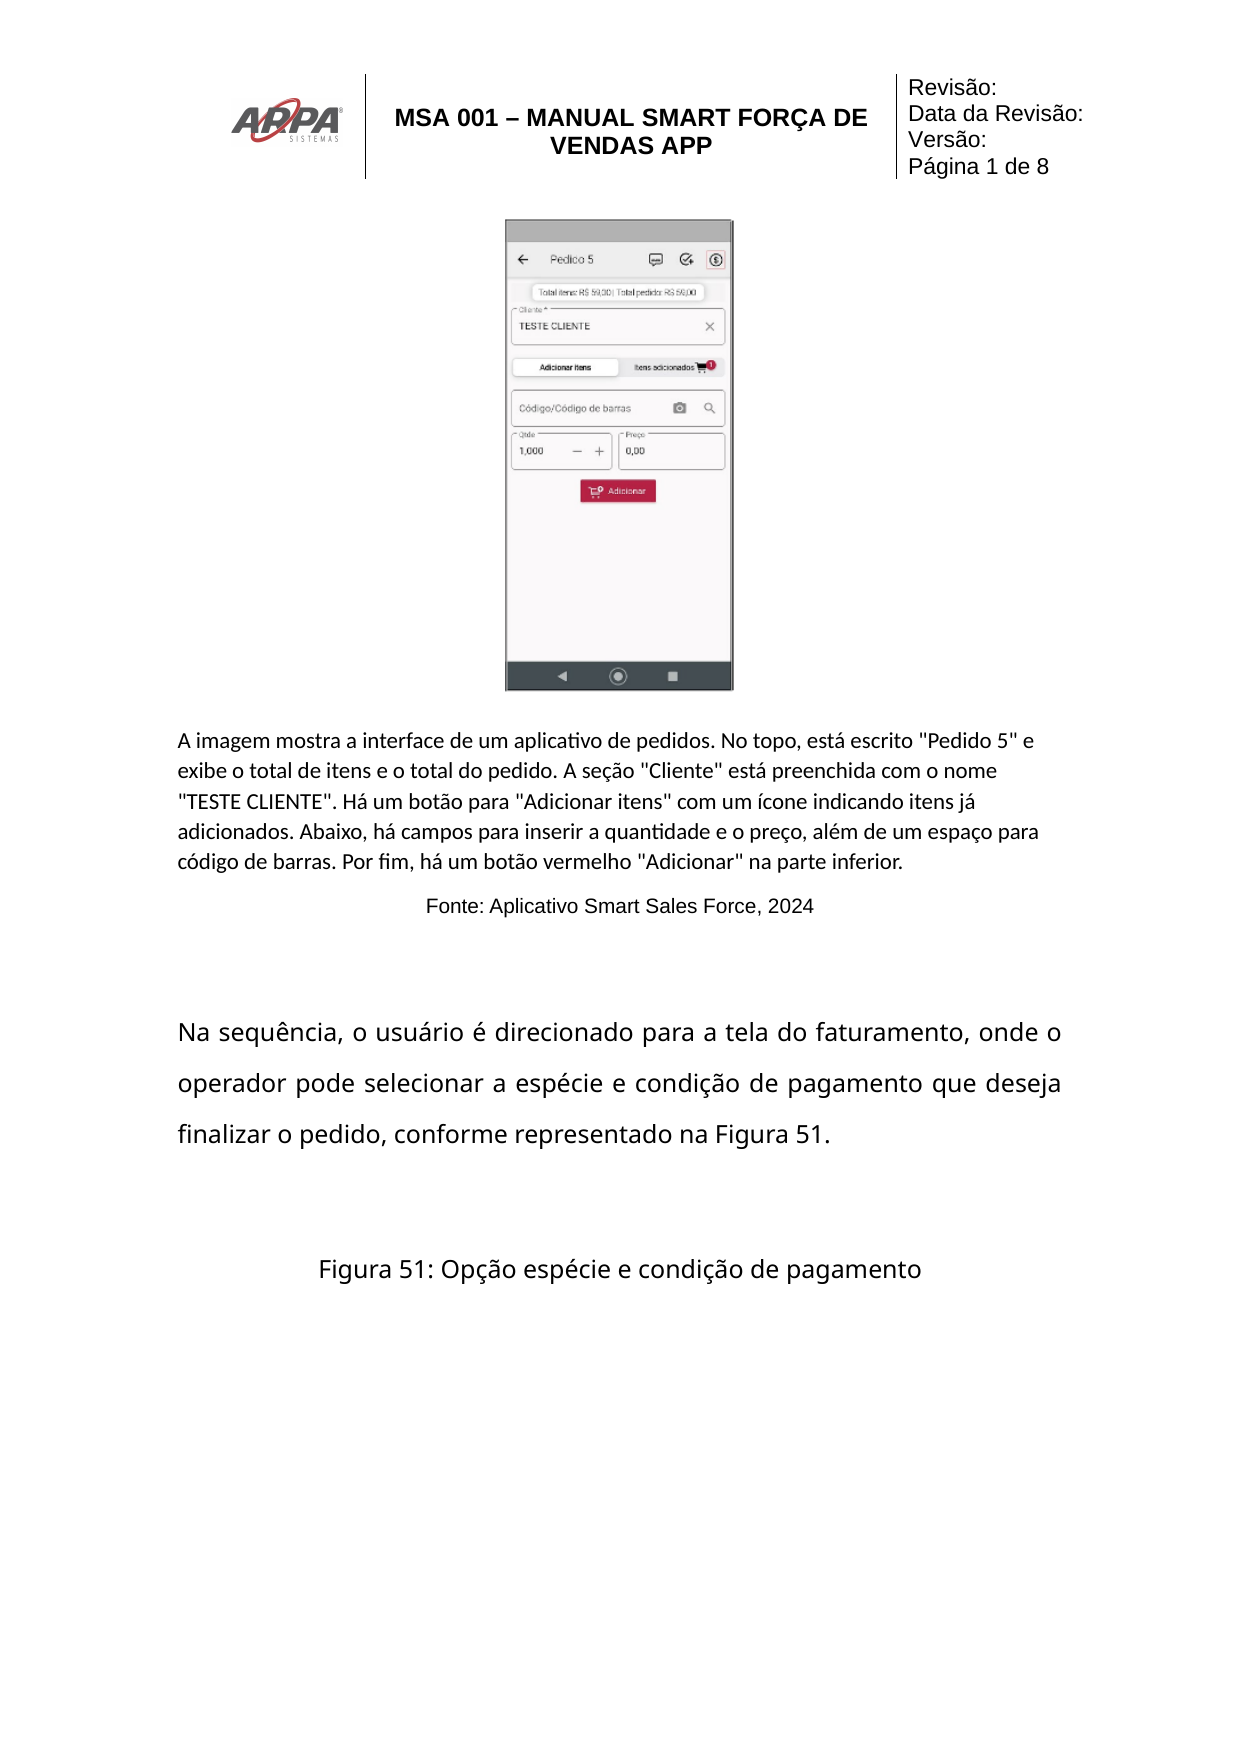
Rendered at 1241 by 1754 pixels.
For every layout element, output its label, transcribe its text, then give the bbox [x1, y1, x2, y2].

text A imagem mostra a interface de um aplicativo de pedidos. No topo, está escrito "Pedido 5" e exibe o total de itens e o total do pedido. A seção "Cliente" está preenchida com o nome "TESTE CLIENTE". Há um botão para "Adicionar itens" com um ícone indicando itens já adicionados. Abaixo, há campos para inserir a quantidade e o preço, além de um espaço para código de barras. Por fim, há um botão vermelho "Adicionar" na parte inferior. [177, 726, 1063, 875]
picture [231, 98, 343, 147]
text Na sequência, o usuário é direcionado para a tela do faturamento, onde o operador pode selecionar a espécie e condição de pagamento que deseja finalizar o pedido, conforme representado na Figura 51. [177, 1014, 1063, 1151]
text Fonte: Aplicativo Smart Sales Force, 2024 [177, 894, 1063, 918]
text Figura 51: Opção espécie e condição de pagamento [177, 1252, 1063, 1286]
picture [496, 207, 745, 696]
